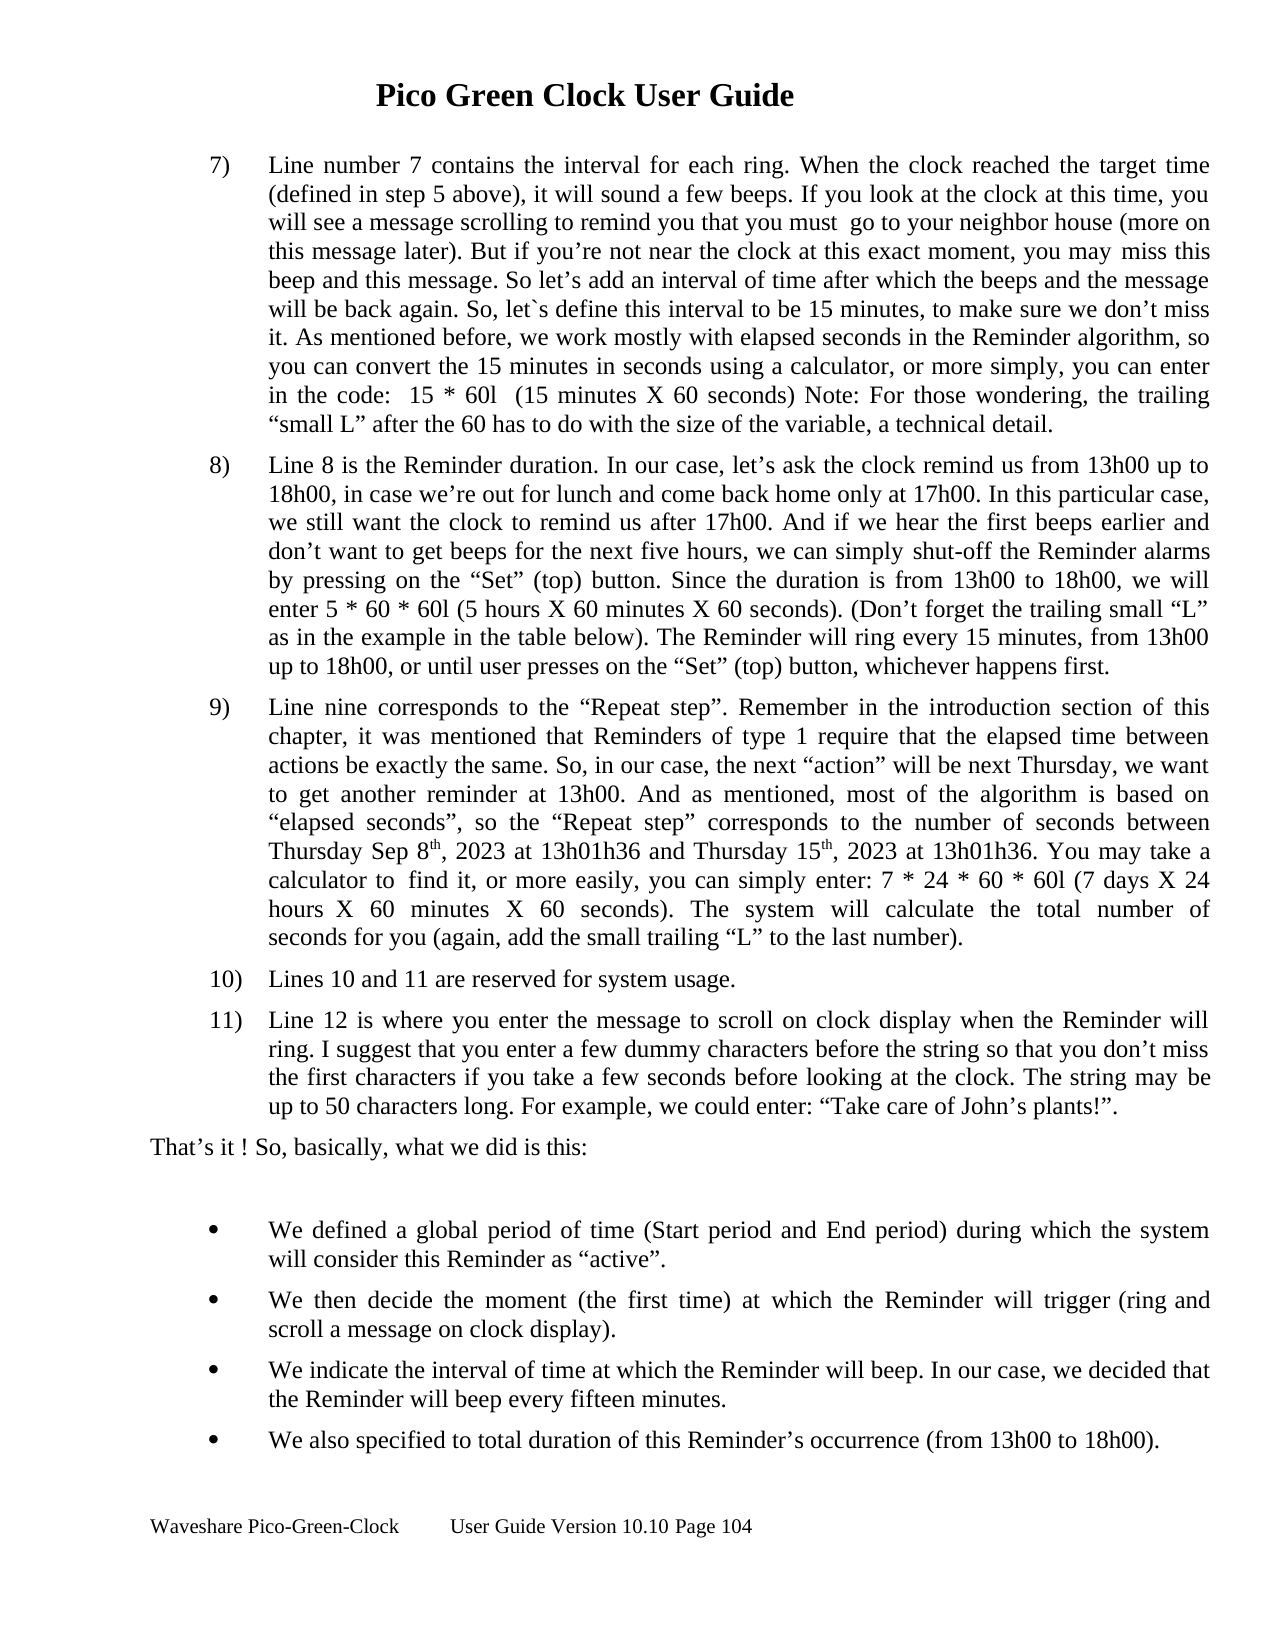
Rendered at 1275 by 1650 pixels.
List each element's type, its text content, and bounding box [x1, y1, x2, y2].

list We indicate the interval of time at which the Reminder will beep. In our case, we decided that the Reminder will beep every fifteen minutes. [209, 1355, 1211, 1412]
list Lines 10 and 11 are reserved for system usage. [209, 964, 1211, 992]
list Line 12 is where you enter the message to scroll on clock display when the Reminder will ring. I suggest that you enter a few dummy characters before the string so that you don’t miss the first characters if you take a few seconds before looking at the clock. The string may be up to 50 characters long. For example, we could enter: “Take care of John’s plants!”. [209, 1005, 1211, 1120]
list Line number 7 contains the interval for each ring. When the clock reached the target time (defined in step 5 above), it will sound a few beeps. If you look at the clock at this time, you will see a message scrolling to remind you that you must go to your neighbor house (more on this message later). But if you’re not near the clock at this exact moment, you may miss this beep and this message. So let’s add an interval of time after which the beeps and the message will be back again. So, let`s define this interval to be 15 minutes, to make sure we don’t miss it. As mentioned before, we work mostly with elapsed seconds in the Reminder algorithm, so you can convert the 15 minutes in seconds using a calculator, or more simply, you can enter in the code: 15 * 60l (15 minutes X 60 seconds) Note: For those wondering, the trailing “small L” after the 60 has to do with the size of the variable, a technical detail. [209, 150, 1211, 437]
list Line nine corresponds to the “Repeat step”. Remember in the introduction section of this chapter, it was mentioned that Reminders of type 1 require that the elapsed time between actions be exactly the same. So, in our case, the next “action” will be next Thursday, we want to get another reminder at 13h00. And as mentioned, most of the algorithm is based on “elapsed seconds”, so the “Repeat step” corresponds to the number of seconds between Thursday Sep 8th, 2023 at 13h01h36 and Thursday 15th, 2023 at 13h01h36. You may take a calculator to find it, or more easily, you can simply enter: 7 * 24 * 60 * 60l (7 days X 24 hours X 60 minutes X 60 seconds). The system will calculate the total number of seconds for you (again, add the small trailing “L” to the last number). [209, 692, 1211, 951]
list We then decide the moment (the first time) at which the Reminder will trigger (ring and scroll a message on clock display). [209, 1285, 1211, 1342]
text That’s it ! So, basically, what we did is this: [150, 1132, 1211, 1161]
list We defined a global period of time (Start period and End period) during which the system will consider this Reminder as “active”. [209, 1215, 1211, 1272]
list Line 8 is the Reminder duration. In our case, let’s ask the clock remind us from 13h00 up to 18h00, in case we’re out for lunch and come back home only at 17h00. In this particular case, we still want the clock to remind us after 17h00. And if we hear the first beeps earlier and don’t want to get beeps for the next five hours, we can simply shut-off the Reminder alarms by pressing on the “Set” (top) button. Since the duration is from 13h00 to 18h00, we will enter 5 * 60 * 60l (5 hours X 60 minutes X 60 seconds). (Don’t forget the trailing small “L” as in the example in the table below). The Reminder will ring every 15 minutes, from 13h00 up to 18h00, or until user presses on the “Set” (top) button, whichever happens first. [209, 450, 1211, 680]
list We also specified to total duration of this Reminder’s occurrence (from 13h00 to 18h00). [209, 1425, 1211, 1454]
